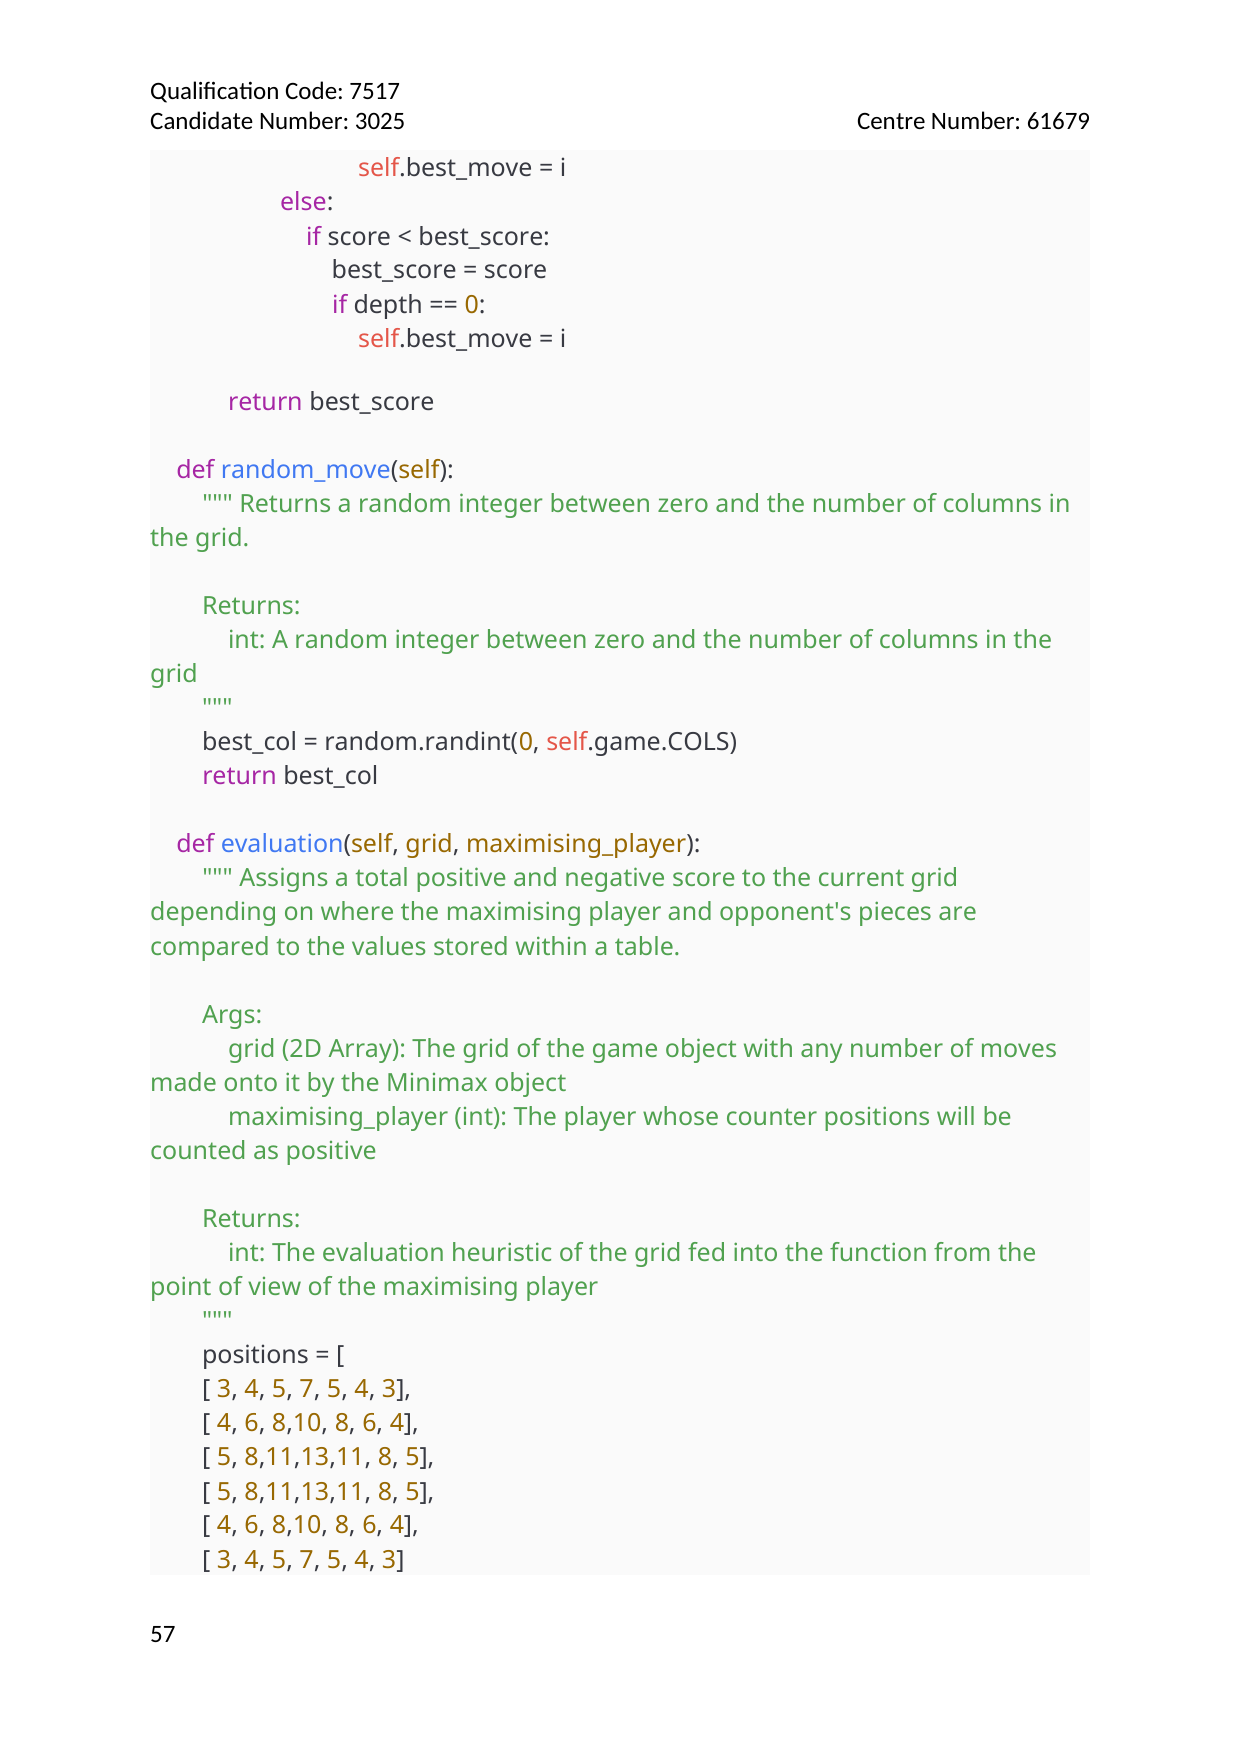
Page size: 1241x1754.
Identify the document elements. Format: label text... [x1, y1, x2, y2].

text [ 3, 4, 5, 7, 5, 4, 3], [150, 1371, 1090, 1405]
text Args: [150, 996, 1090, 1030]
text maximising_player (int): The player whose counter positions will be counted as positive [150, 1098, 1090, 1167]
text [ 4, 6, 8,10, 8, 6, 4], [150, 1405, 1090, 1439]
text best_col = random.randint(0, self.game.COLS) [150, 724, 1090, 758]
text return best_col [150, 758, 1090, 792]
text Returns: [150, 587, 1090, 622]
text def random_move(self): [150, 451, 1090, 485]
text """ Assigns a total positive and negative score to the current grid depending on where the maximising player and opponent's pieces are compared to the values stored within a table. [150, 860, 1090, 962]
text positions = [ [150, 1337, 1090, 1371]
text int: A random integer between zero and the number of columns in the grid [150, 622, 1090, 690]
text grid (2D Array): The grid of the game object with any number of moves made onto it by the Minimax object [150, 1030, 1090, 1098]
text [ 5, 8,11,13,11, 8, 5], [150, 1473, 1090, 1507]
text """ [150, 1303, 1090, 1337]
text self.best_move = i [150, 150, 1090, 184]
text return best_score [150, 383, 1090, 417]
text else: [150, 184, 1090, 218]
text """ Returns a random integer between zero and the number of columns in the grid. [150, 485, 1090, 553]
text best_score = score [150, 252, 1090, 286]
text if depth == 0: [150, 286, 1090, 320]
text [ 3, 4, 5, 7, 5, 4, 3] [150, 1541, 1090, 1575]
text """ [150, 690, 1090, 724]
text def evaluation(self, grid, maximising_player): [150, 826, 1090, 860]
text [ 4, 6, 8,10, 8, 6, 4], [150, 1507, 1090, 1541]
text if score < best_score: [150, 218, 1090, 252]
text [ 5, 8,11,13,11, 8, 5], [150, 1439, 1090, 1473]
text int: The evaluation heuristic of the grid fed into the function from the point of view of the maximising player [150, 1235, 1090, 1303]
text Returns: [150, 1201, 1090, 1235]
text self.best_move = i [150, 320, 1090, 354]
